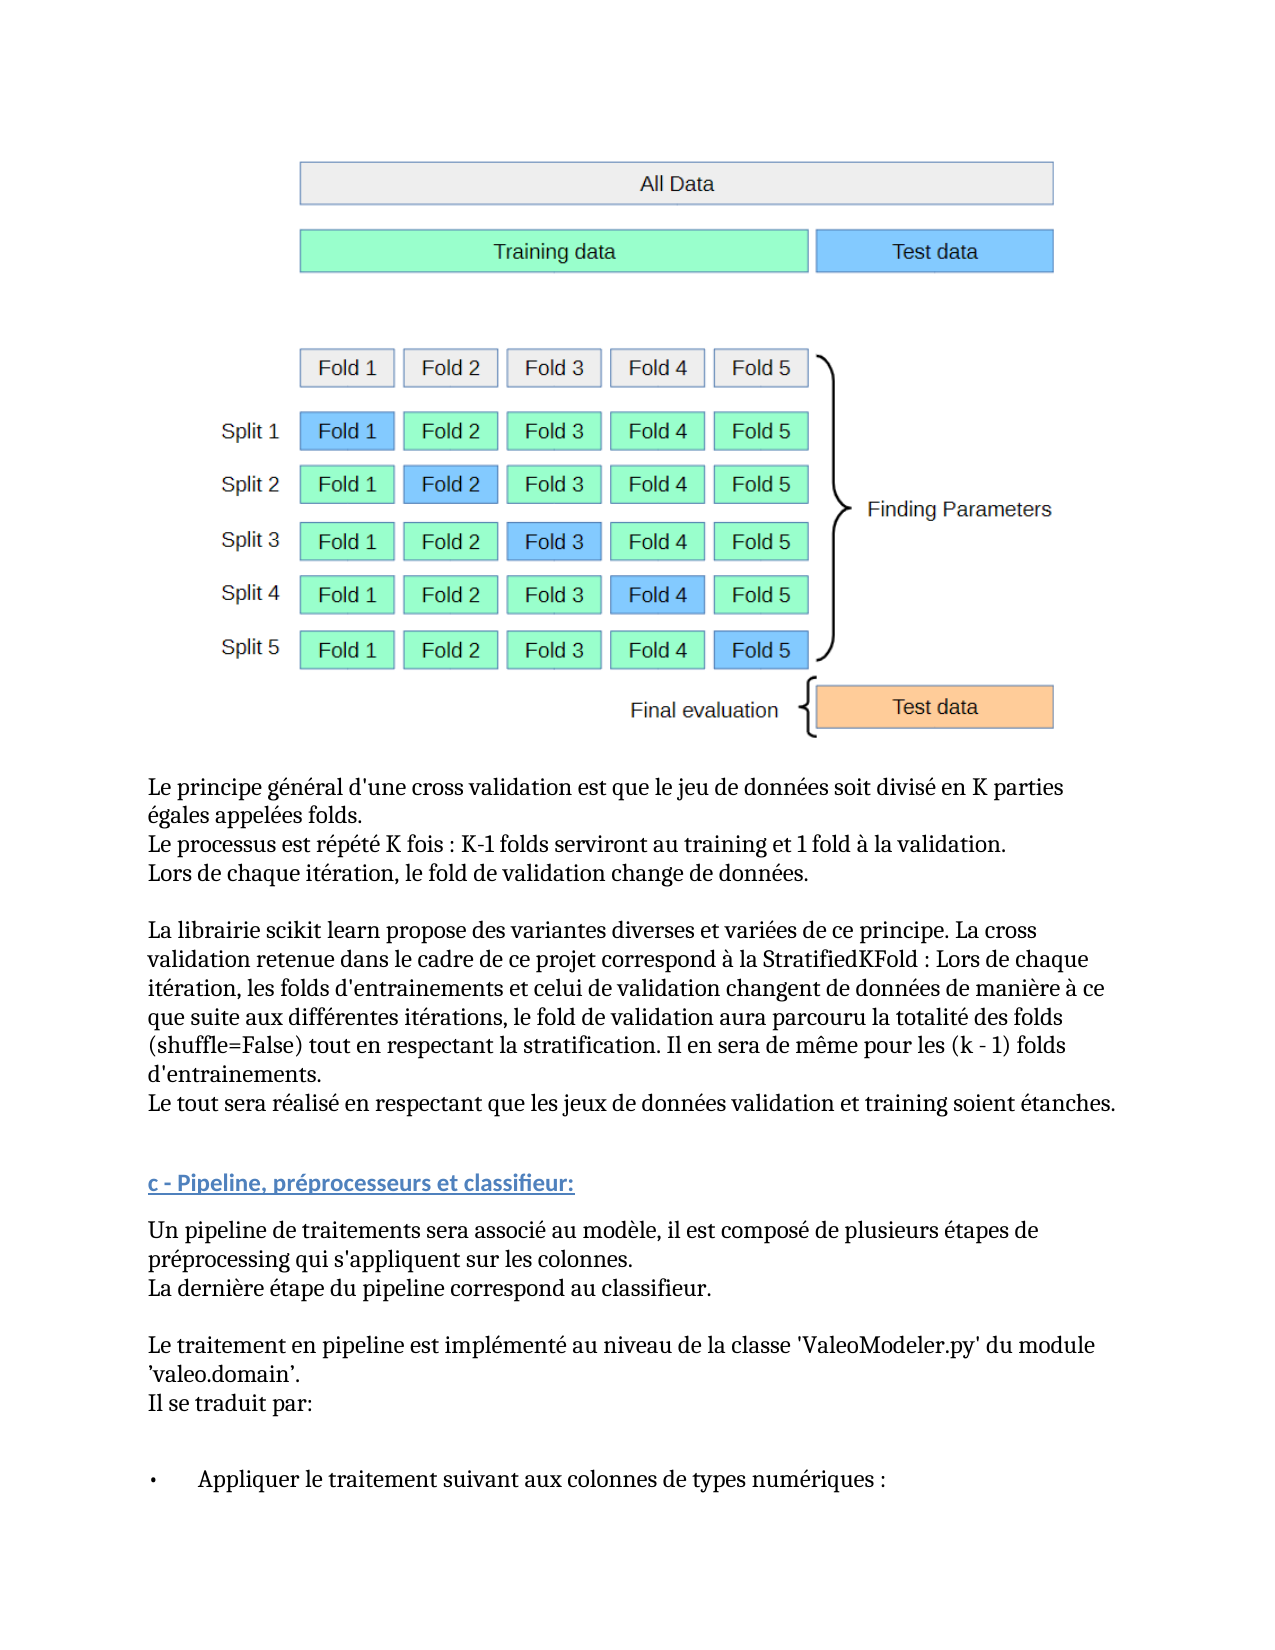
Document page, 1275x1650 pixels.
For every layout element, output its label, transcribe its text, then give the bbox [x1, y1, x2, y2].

list Appliquer le traitement suivant aux colonnes de types numériques : [148, 1465, 1127, 1494]
text Le principe général d'une cross validation est que le jeu de données soit divisé en K parties égales appelées folds. Le processus est répété K fois : K-1 folds serviront au training et 1 fold à la validation. Lors de chaque itération, le fold de validation change de données. La librairie scikit learn propose des variantes diverses et variées de ce principe. La cross validation retenue dans le cadre de ce projet correspond à la StratifiedKFold : Lors de chaque itération, les folds d'entrainements et celui de validation changent de données de manière à ce que suite aux différentes itérations, le fold de validation aura parcouru la totalité des folds (shuffle=False) tout en respectant la stratification. Il en sera de même pour les (k - 1) folds d'entrainements. Le tout sera réalisé en respectant que les jeux de données validation et training soient étanches. [148, 772, 1127, 1146]
subtitle c - Pipeline, préprocesseurs et classifieur: [148, 1167, 1127, 1198]
picture [197, 147, 1073, 748]
text Un pipeline de traitements sera associé au modèle, il est composé de plusieurs étapes de préprocessing qui s'appliquent sur les colonnes. La dernière étape du pipeline correspond au classifieur. Le traitement en pipeline est implémenté au niveau de la classe 'ValeoModeler.py' du module ’valeo.domain’. Il se traduit par: [148, 1216, 1127, 1446]
